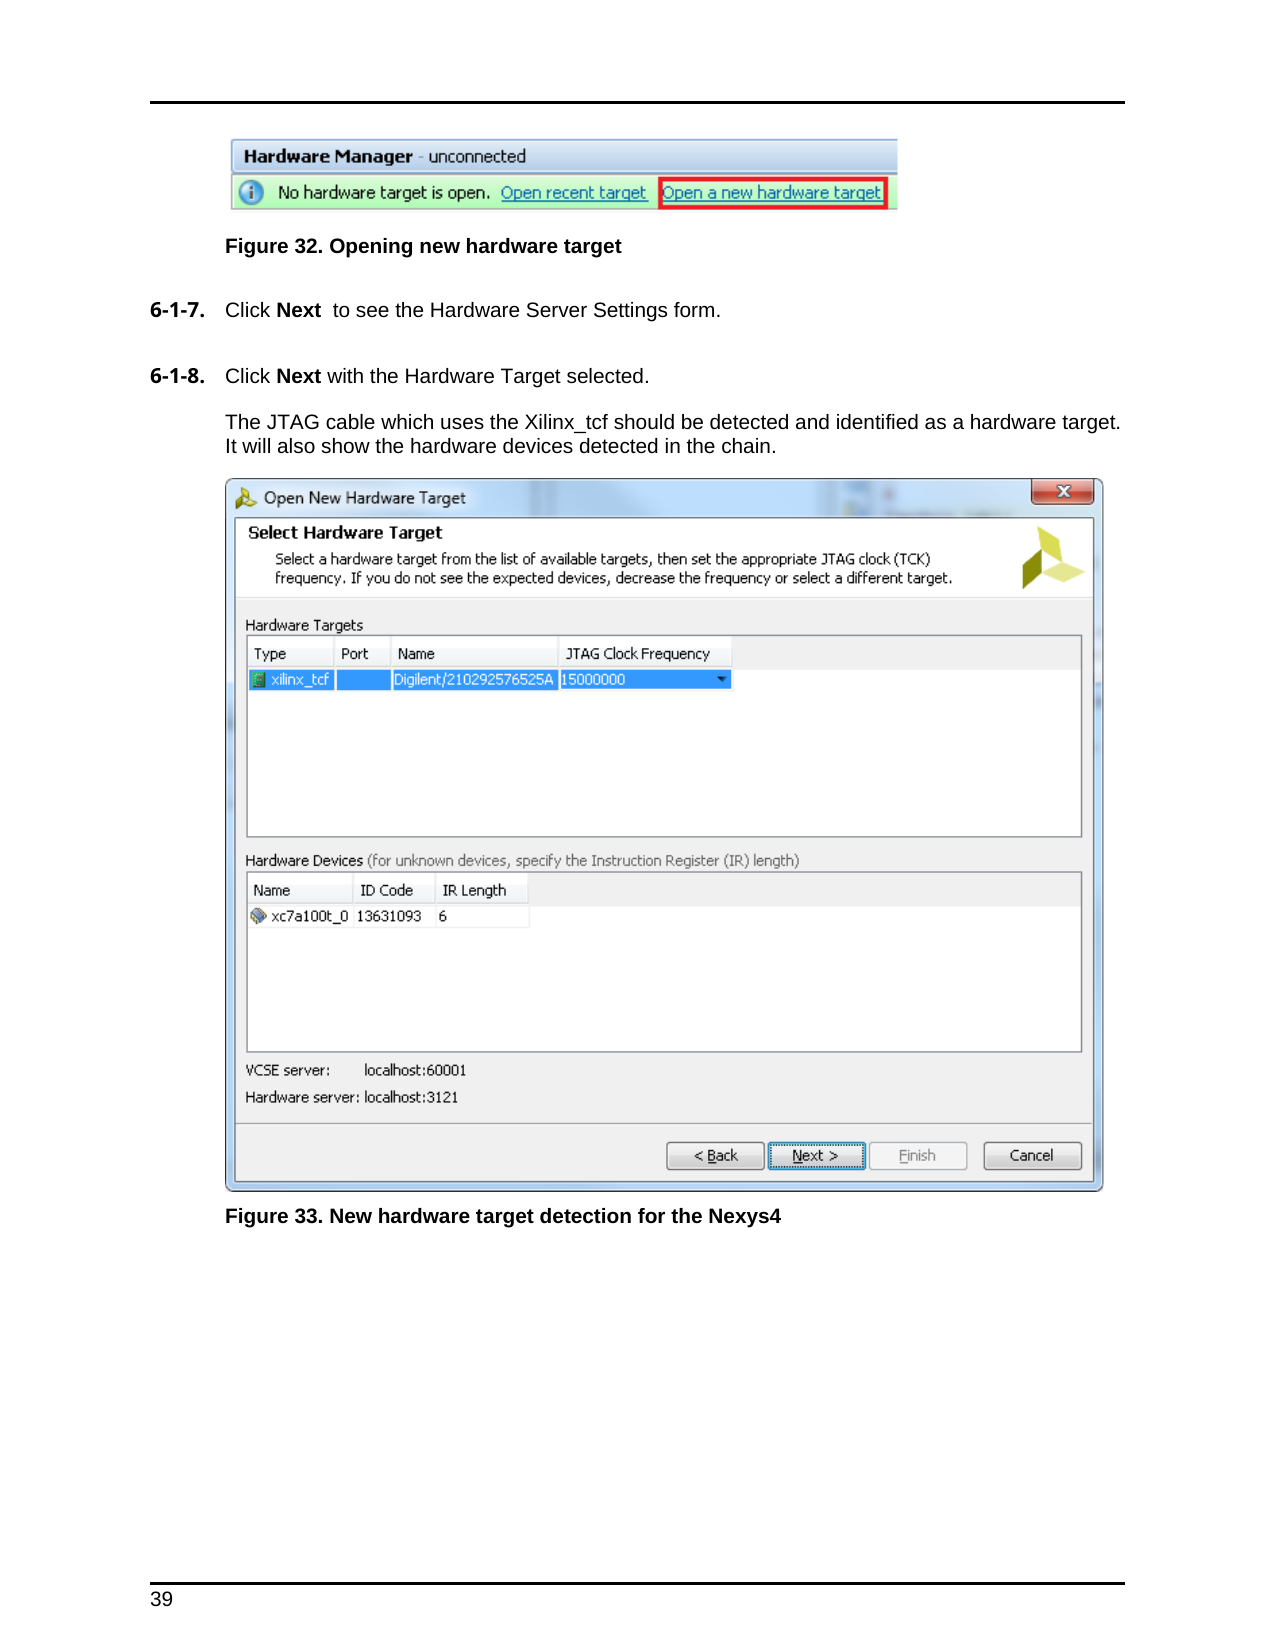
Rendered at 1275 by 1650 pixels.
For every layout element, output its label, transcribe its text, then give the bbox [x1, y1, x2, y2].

text Click Next to see the Hardware Server Settings form. [150, 295, 1125, 323]
text Figure 32. Opening new hardware target [225, 233, 1125, 257]
text Figure 33. New hardware target detection for the Nexys4 [225, 1204, 1125, 1228]
picture [225, 478, 1104, 1192]
text The JTAG cable which uses the Xilinx_tcf should be detected and identified as a hardware target. It will also show the hardware devices detected in the chain. [225, 410, 1125, 458]
text Click Next with the Hardware Target selected. [150, 361, 1125, 389]
picture [225, 133, 904, 221]
